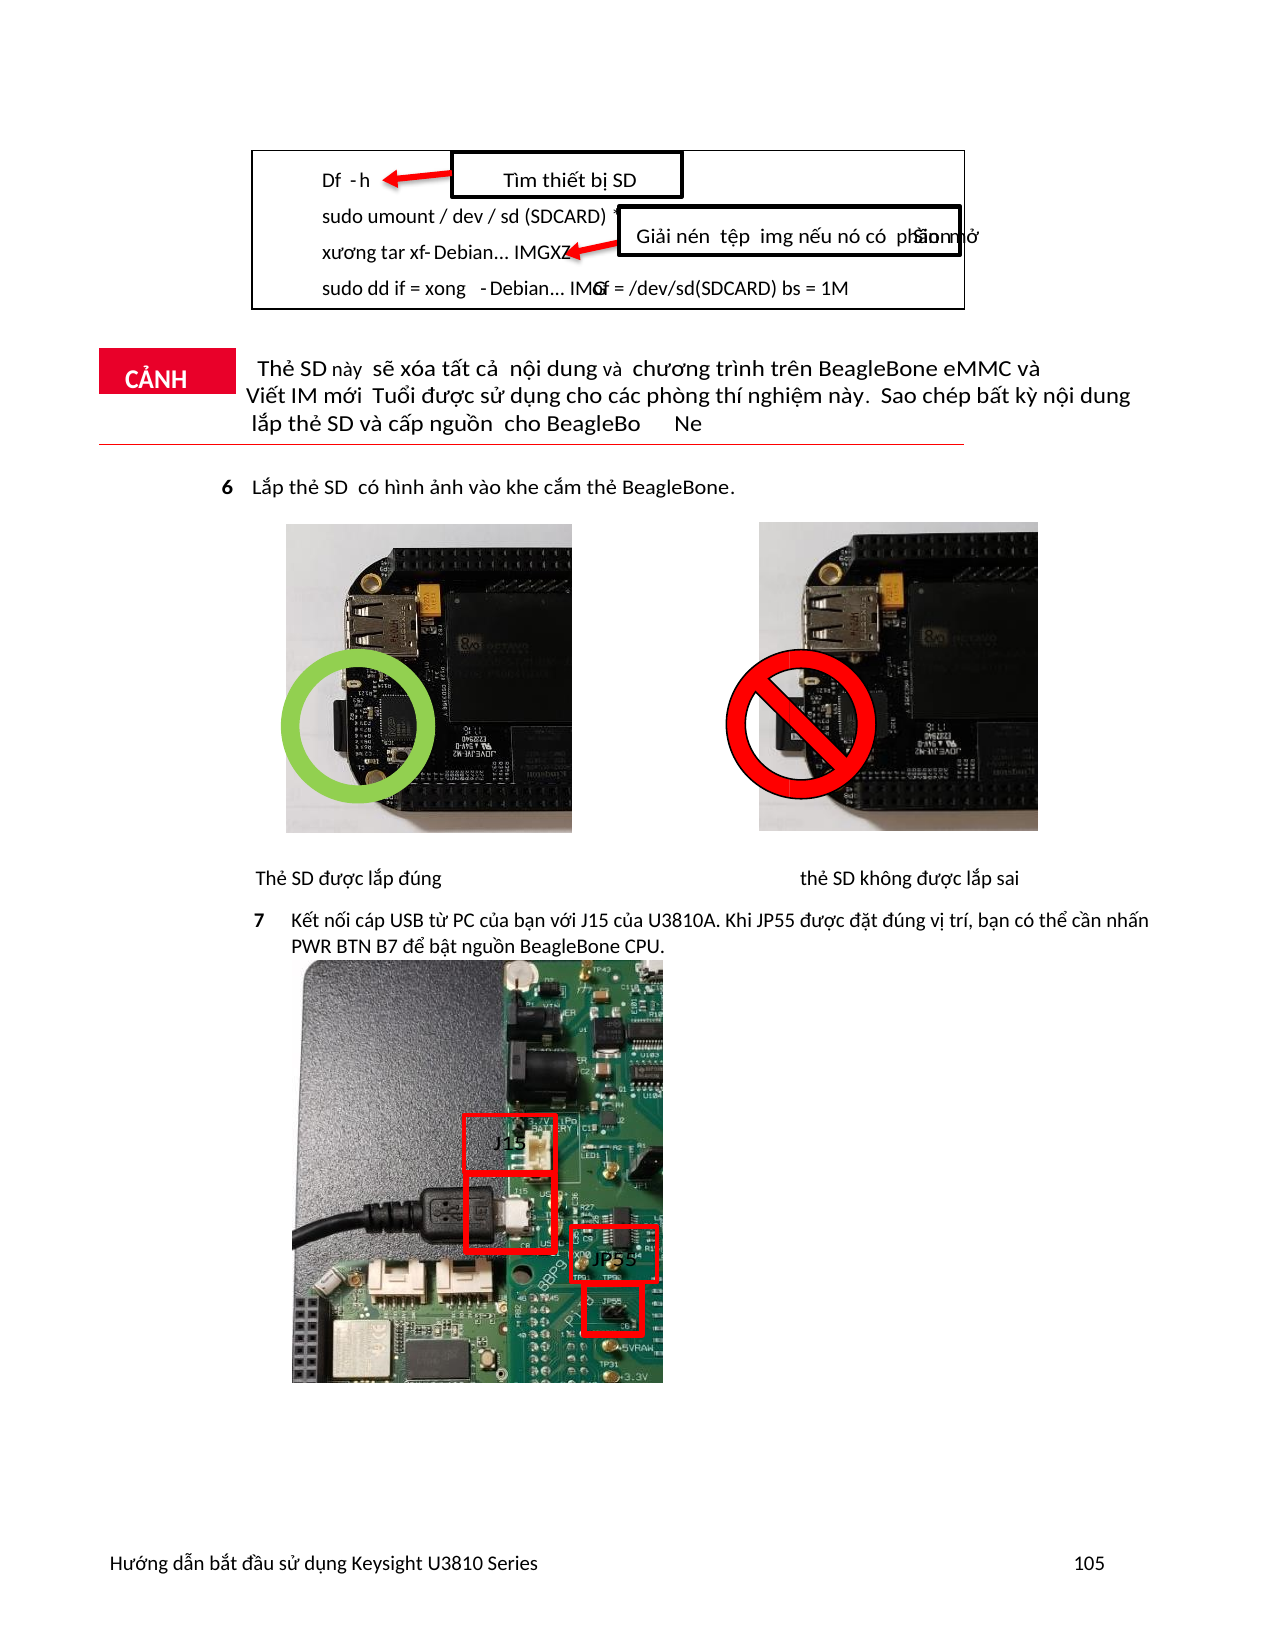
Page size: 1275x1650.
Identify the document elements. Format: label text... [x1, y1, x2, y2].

picture [543, 221, 696, 282]
picture [292, 960, 663, 1383]
picture [361, 158, 457, 209]
text Thẻ SD được lắp đúng thẻ SD không được lắp sai [105, 866, 1214, 891]
picture [759, 698, 831, 779]
picture [300, 668, 416, 785]
picture [772, 670, 856, 754]
list Kết nối cáp USB từ PC của bạn với J15 của U3810A. Khi JP55 được đặt đúng vị trí, bạn có thể cần nhấn PWR BTN B7 để bật nguồn BeagleBone CPU. [253, 907, 1181, 959]
picture [759, 522, 1038, 831]
picture [286, 524, 572, 833]
